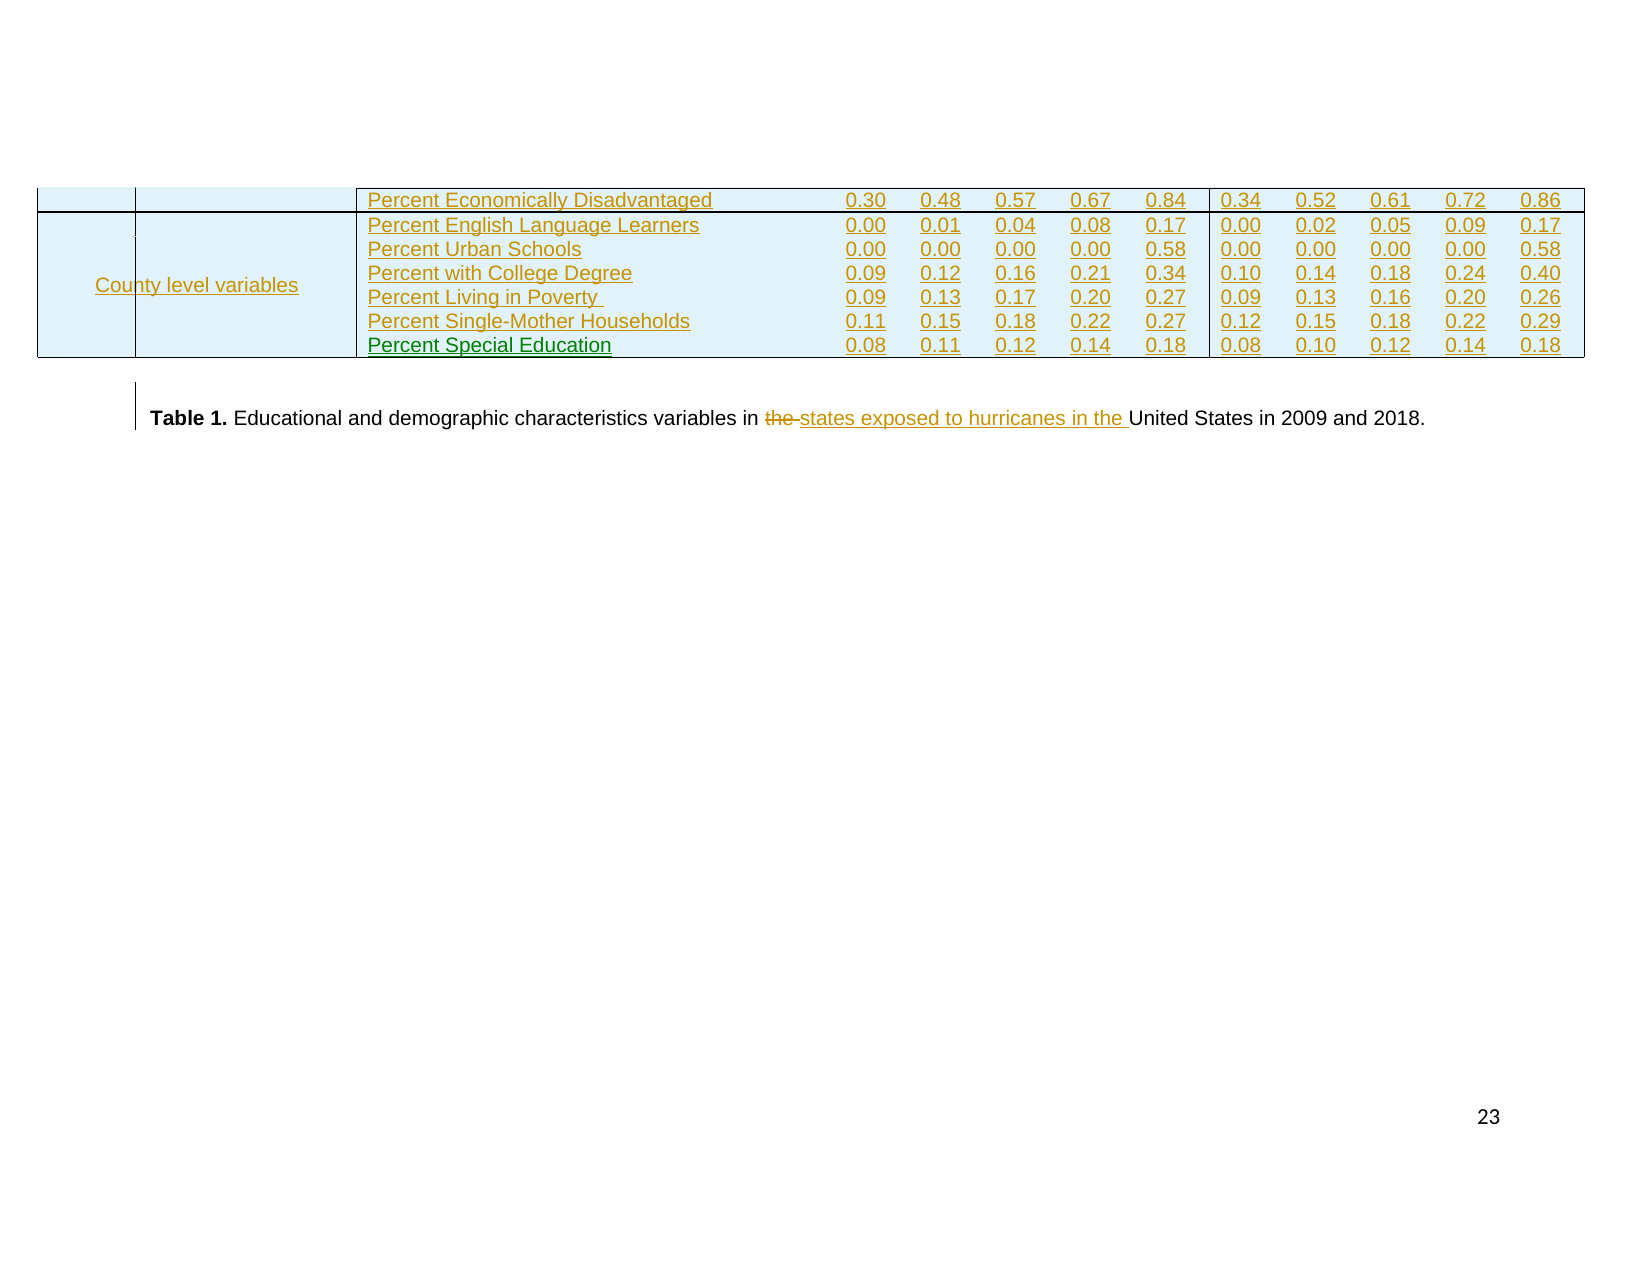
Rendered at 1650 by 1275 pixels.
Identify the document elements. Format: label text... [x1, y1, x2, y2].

text Table 1. Educational and demographic characteristics variables in United States in 2009 and 2018. [150, 406, 1500, 430]
